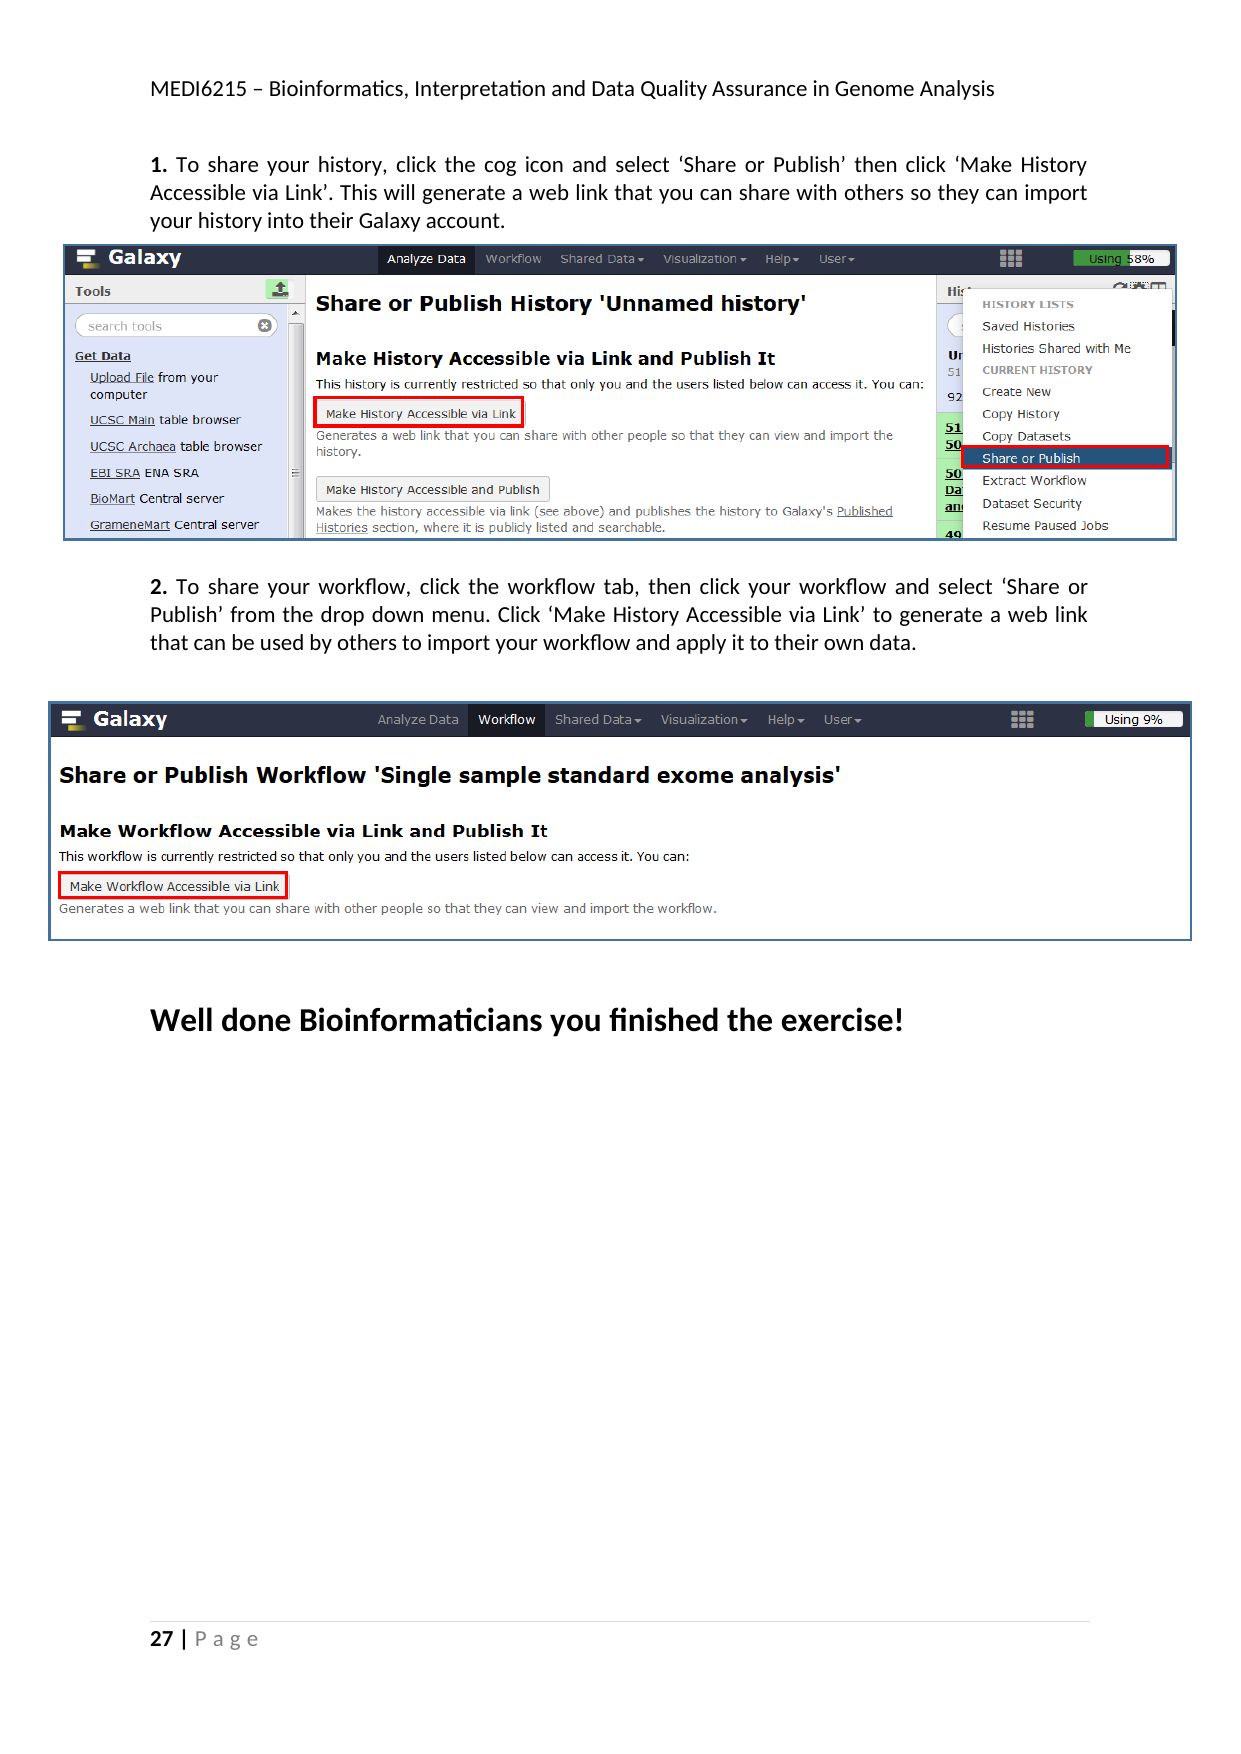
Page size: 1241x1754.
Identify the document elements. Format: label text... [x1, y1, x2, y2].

picture [51, 704, 1190, 924]
text Well done Bioinformaticians you finished the exercise! [150, 999, 1090, 1040]
text 2. To share your workflow, click the workflow tab, then click your workflow and select ‘Share or Publish’ from the drop down menu. Click ‘Make History Accessible via Link’ to generate a web link that can be used by others to import your workflow and apply it to their own data. [150, 572, 1090, 656]
text 1. To share your history, click the cog icon and select ‘Share or Publish’ then click ‘Make History Accessible via Link’. This will generate a web link that you can share with others so they can import your history into their Galaxy account. [150, 150, 1090, 234]
picture [65, 246, 1175, 538]
